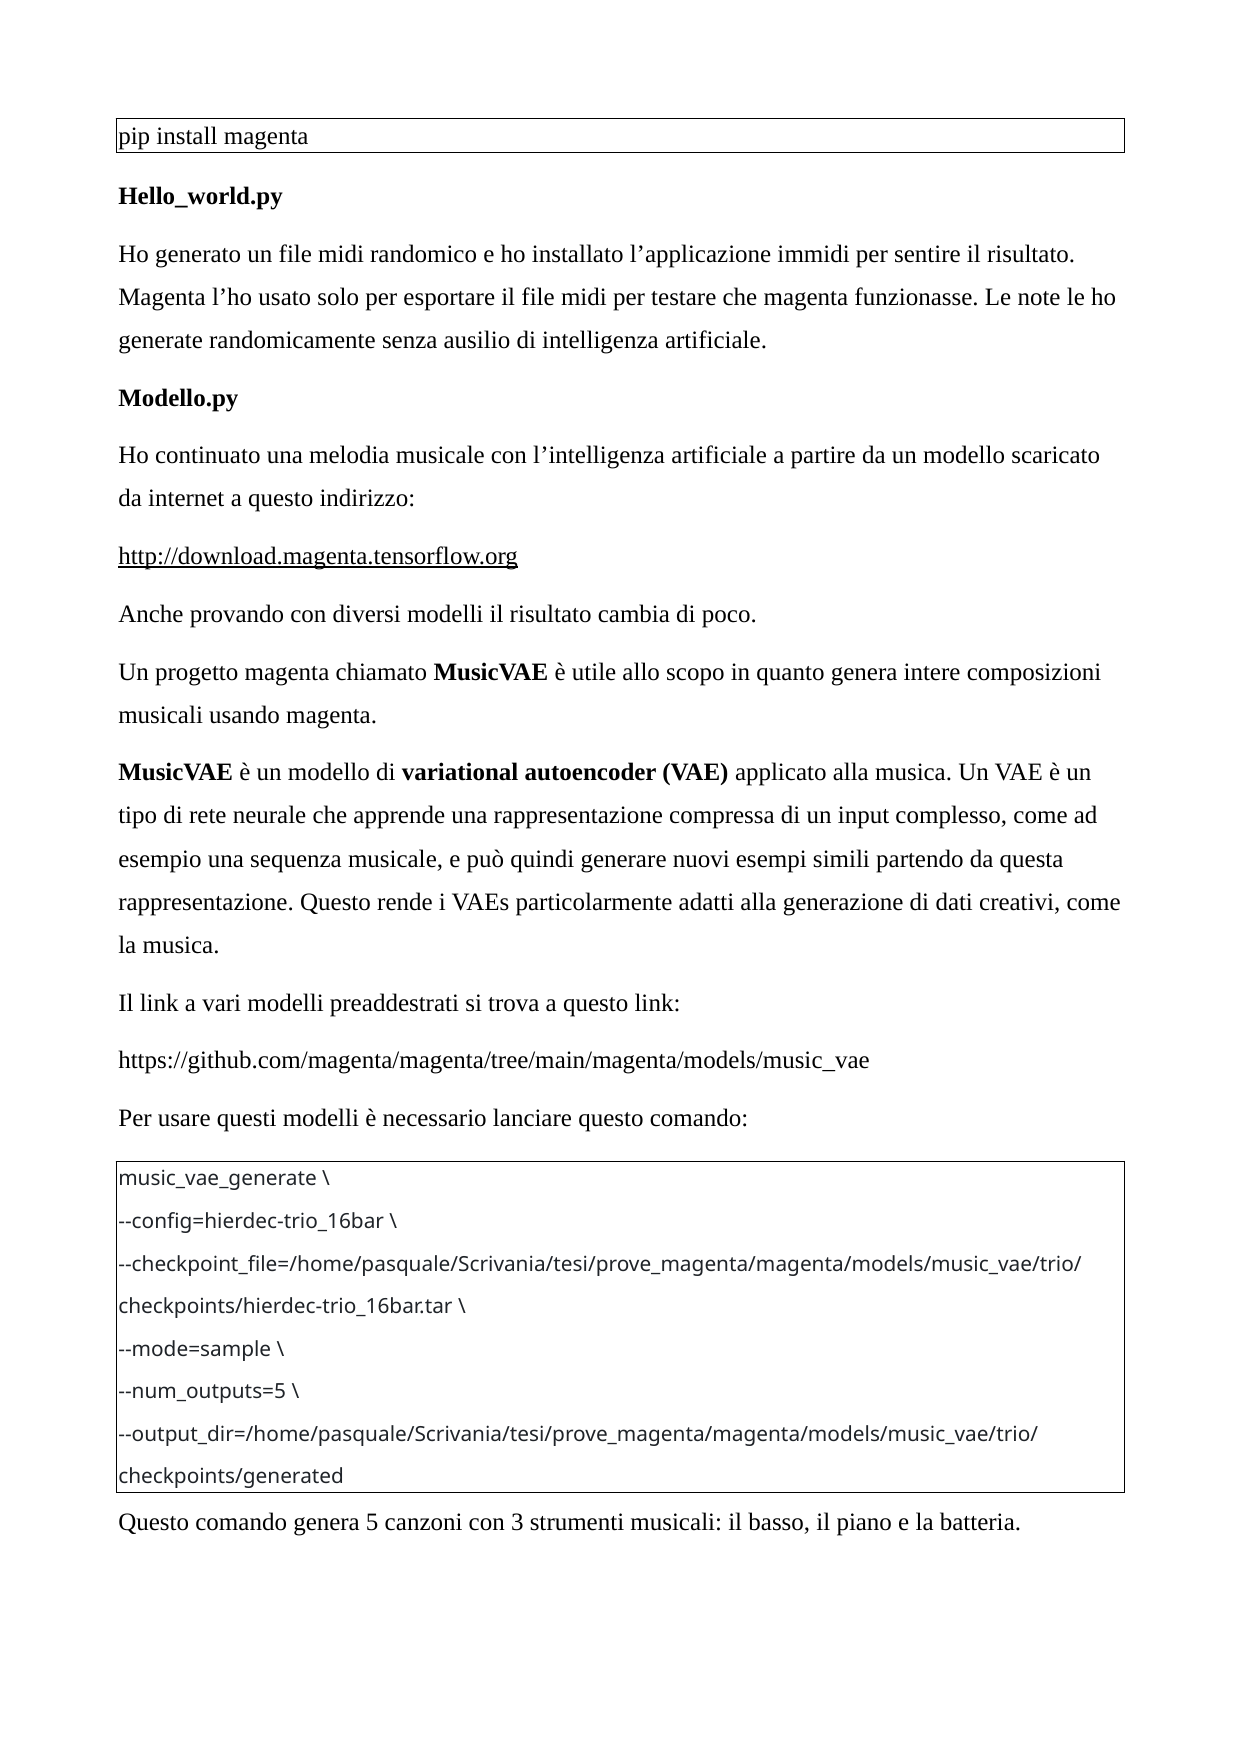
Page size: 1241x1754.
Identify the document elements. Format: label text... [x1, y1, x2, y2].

text --output_dir=/home/pasquale/Scrivania/tesi/prove_magenta/magenta/models/music_vae/trio/checkpoints/generated [117, 1416, 1124, 1492]
text Hello_world.py [118, 181, 1122, 210]
text --num_outputs=5 \ [117, 1374, 1124, 1405]
text --checkpoint_file=/home/pasquale/Scrivania/tesi/prove_magenta/magenta/models/music_vae/trio/checkpoints/hierdec-trio_16bar.tar \ [117, 1246, 1124, 1320]
text http://download.magenta.tensorflow.org [118, 541, 1122, 570]
text Il link a vari modelli preaddestrati si trova a questo link: [118, 988, 1122, 1016]
text MusicVAE è un modello di variational autoencoder (VAE) applicato alla musica. Un VAE è un tipo di rete neurale che apprende una rappresentazione compressa di un input complesso, come ad esempio una sequenza musicale, e può quindi generare nuovi esempi simili partendo da questa rappresentazione. Questo rende i VAEs particolarmente adatti alla generazione di dati creativi, come la musica. [118, 757, 1122, 959]
text https://github.com/magenta/magenta/tree/main/magenta/models/music_vae [118, 1045, 1122, 1074]
text Ho continuato una melodia musicale con l’intelligenza artificiale a partire da un modello scaricato da internet a questo indirizzo: [118, 440, 1122, 512]
text Per usare questi modelli è necessario lanciare questo comando: [118, 1103, 1122, 1132]
text Un progetto magenta chiamato MusicVAE è utile allo scopo in quanto genera intere composizioni musicali usando magenta. [118, 657, 1122, 728]
text pip install magenta [117, 119, 1124, 152]
text Modello.py [118, 383, 1122, 411]
text music_vae_generate \ [117, 1162, 1124, 1192]
text --config=hierdec-trio_16bar \ [117, 1203, 1124, 1234]
text Anche provando con diversi modelli il risultato cambia di poco. [118, 599, 1122, 628]
text Ho generato un file midi randomico e ho installato l’applicazione immidi per sentire il risultato. Magenta l’ho usato solo per esportare il file midi per testare che magenta funzionasse. Le note le ho generate randomicamente senza ausilio di intelligenza artificiale. [118, 239, 1122, 354]
text --mode=sample \ [117, 1331, 1124, 1362]
text Questo comando genera 5 canzoni con 3 strumenti musicali: il basso, il piano e la batteria. [118, 1507, 1122, 1536]
